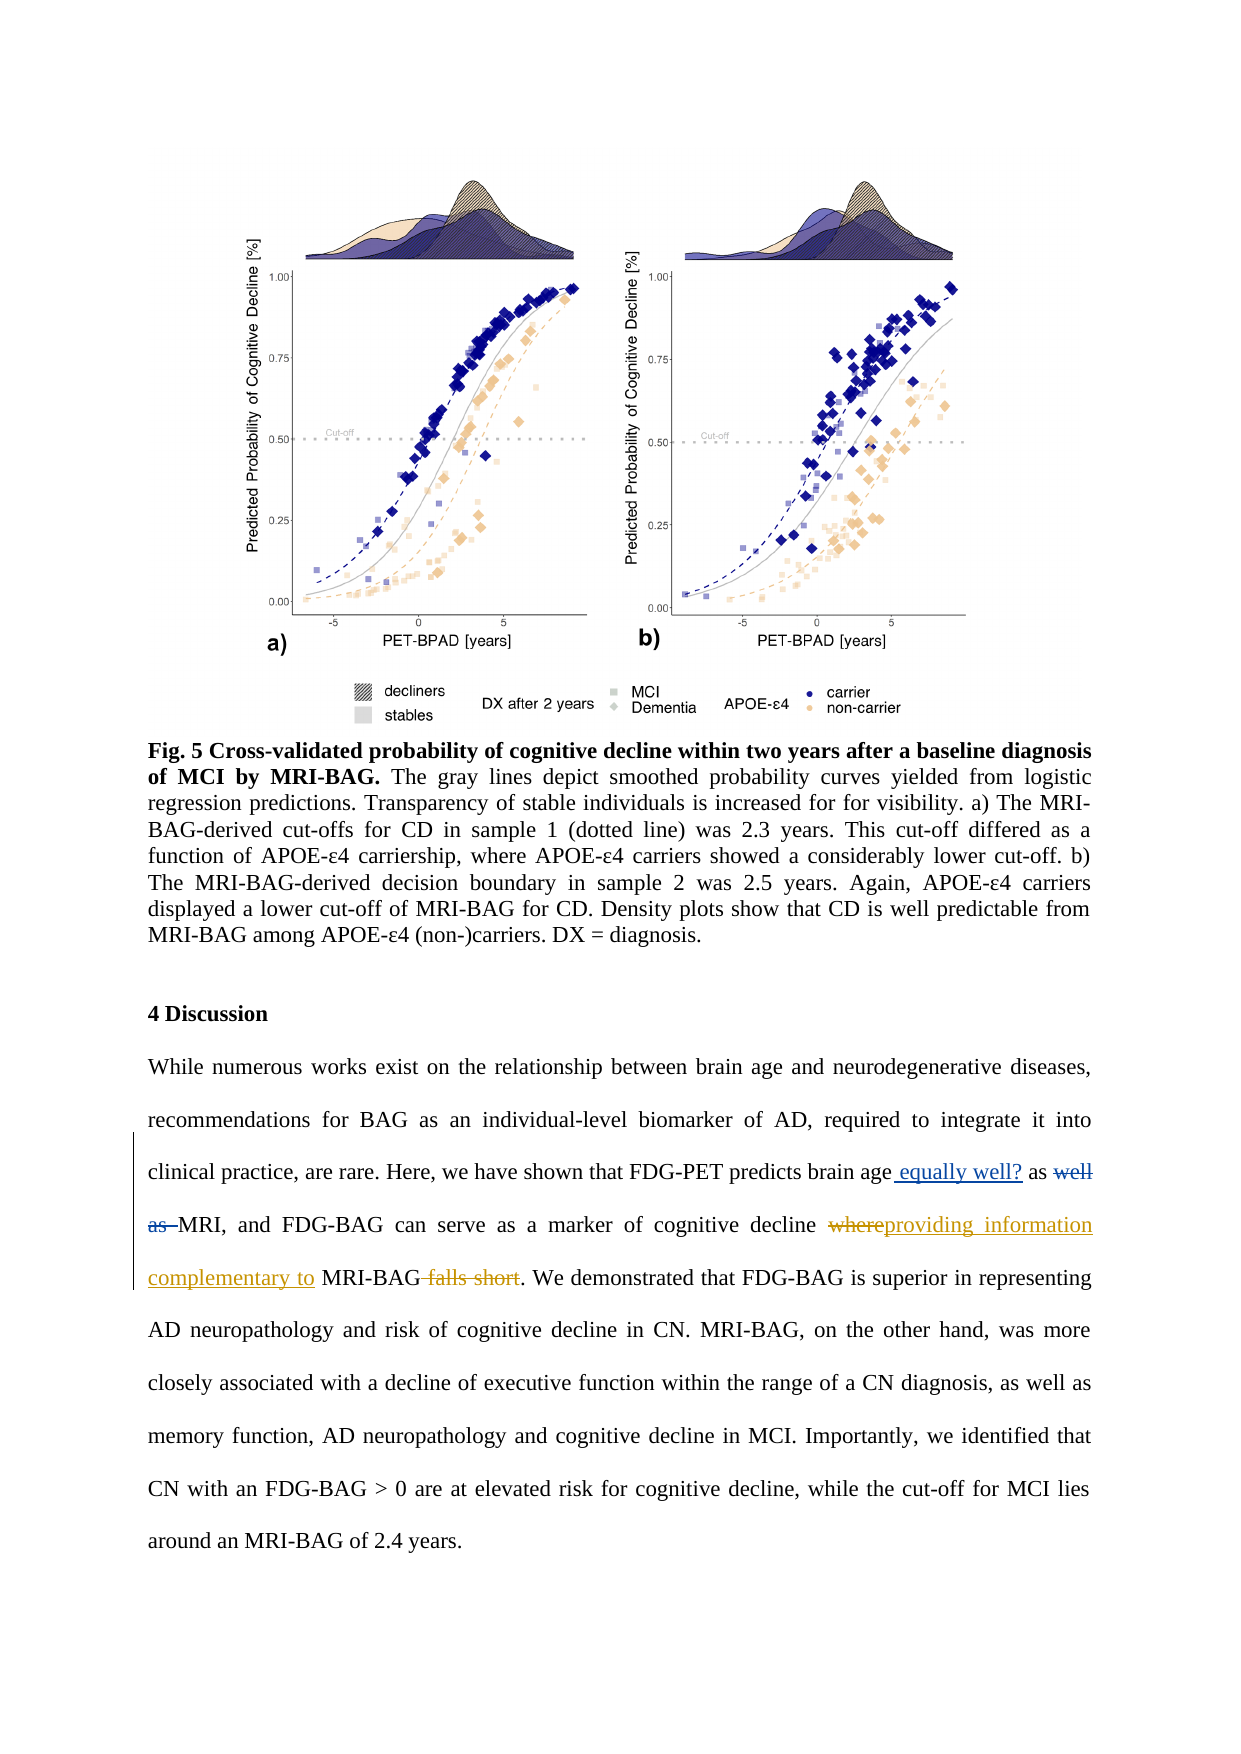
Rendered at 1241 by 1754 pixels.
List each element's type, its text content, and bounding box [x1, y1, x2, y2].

text 4 Discussion [148, 1000, 1093, 1027]
picture [147, 147, 1082, 737]
text While numerous works exist on the relationship between brain age and neurodegenerative diseases, recommendations for BAG as an individual-level biomarker of AD, required to integrate it into clinical practice, are rare. Here, we have shown that FDG-PET predicts brain age as MRI, and FDG-BAG can serve as a marker of cognitive decline MRI-BAG. We demonstrated that FDG-BAG is superior in representing AD neuropathology and risk of cognitive decline in CN. MRI-BAG, on the other hand, was more closely associated with a decline of executive function within the range of a CN diagnosis, as well as memory function, AD neuropathology and cognitive decline in MCI. Importantly, we identified that CN with an FDG-BAG > 0 are at elevated risk for cognitive decline, while the cut-off for MCI lies around an MRI-BAG of 2.4 years. [148, 1053, 1093, 1554]
